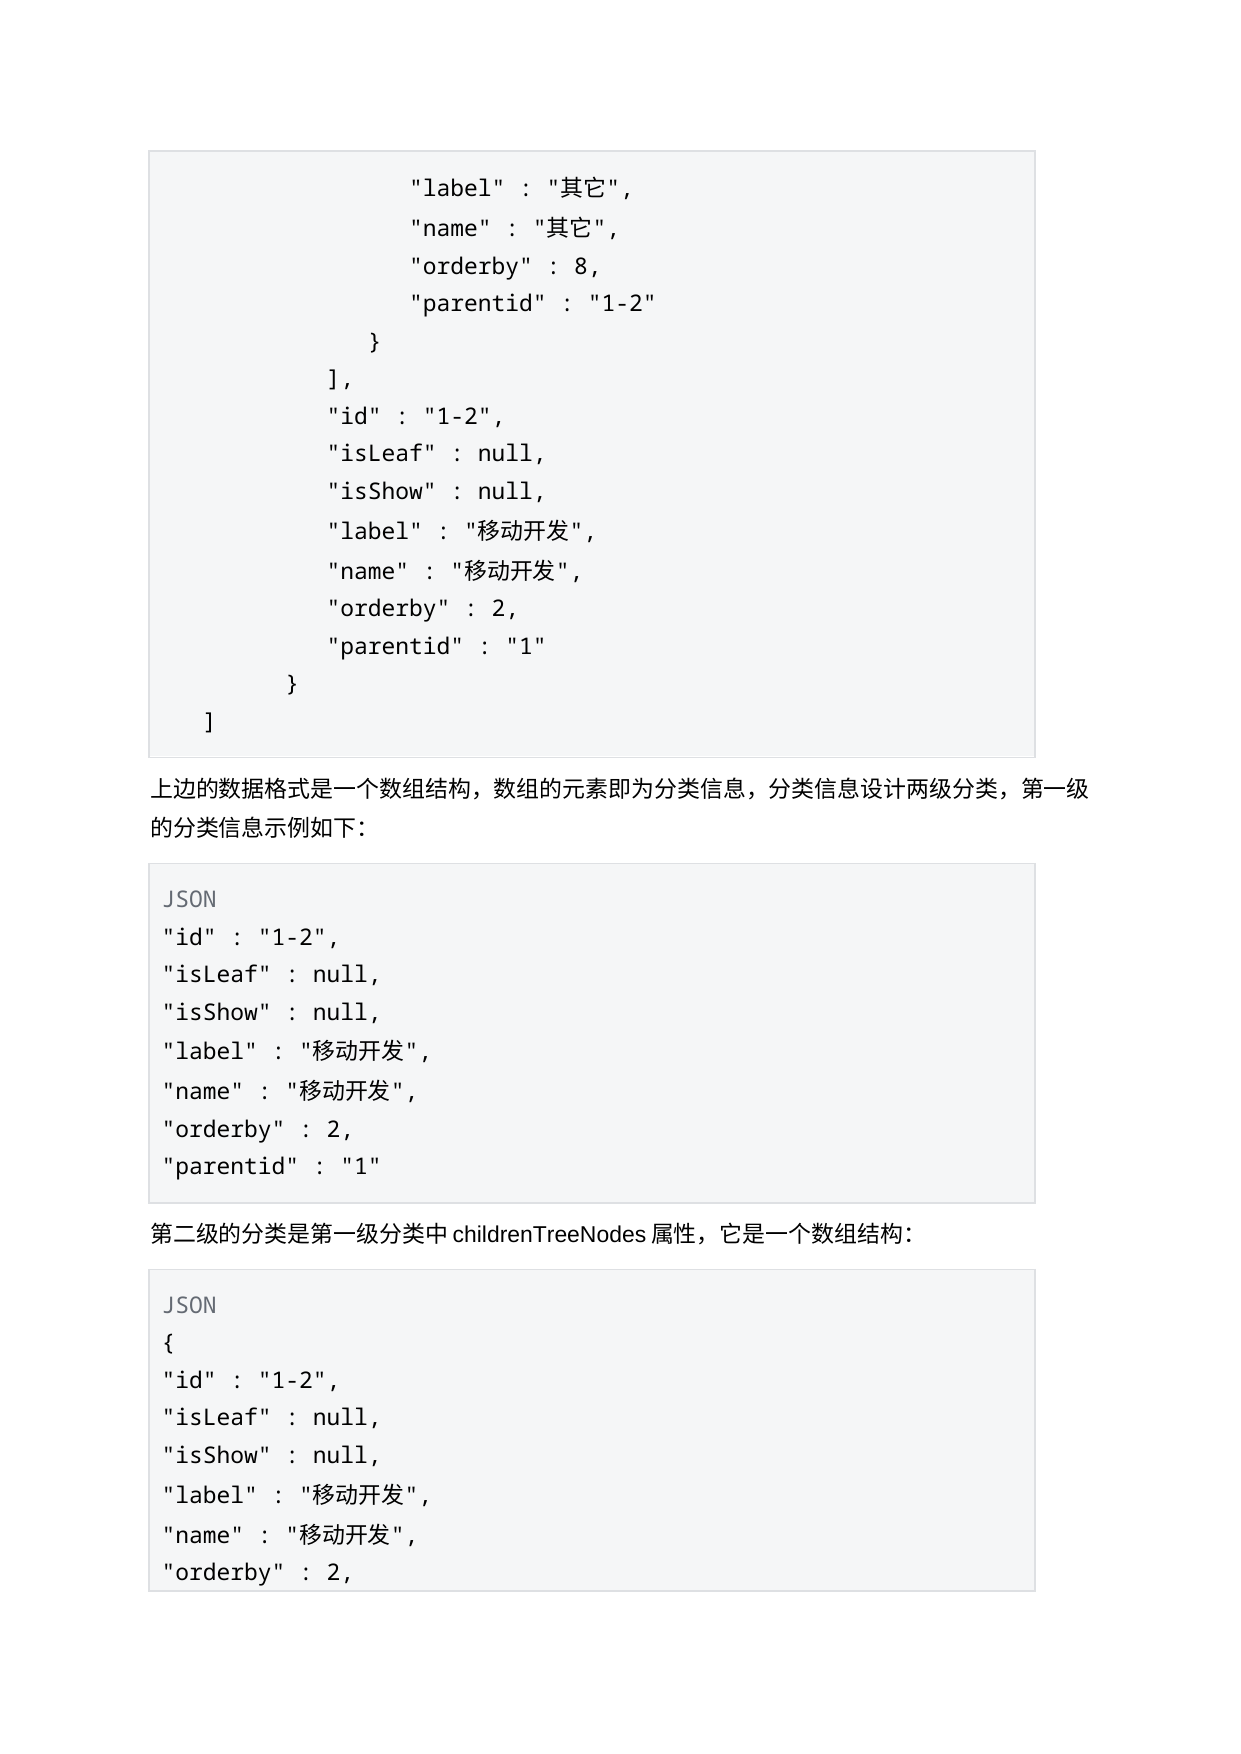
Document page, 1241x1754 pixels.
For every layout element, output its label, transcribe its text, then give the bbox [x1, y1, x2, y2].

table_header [150, 152, 1034, 756]
text 第二级的分类是第一级分类中childrenTreeNodes属性，它是一个数组结构： [150, 1216, 1090, 1249]
table_header JSON "id" : "1-2", "isLeaf" : null, "isShow" : null, "label" : "移动开发", "name" : "移动开发", "orderby" : 2, "parentid" : "1" [150, 864, 1034, 1202]
text 上边的数据格式是一个数组结构，数组的元素即为分类信息，分类信息设计两级分类，第一级的分类信息示例如下： [150, 771, 1090, 843]
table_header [150, 1270, 1034, 1590]
